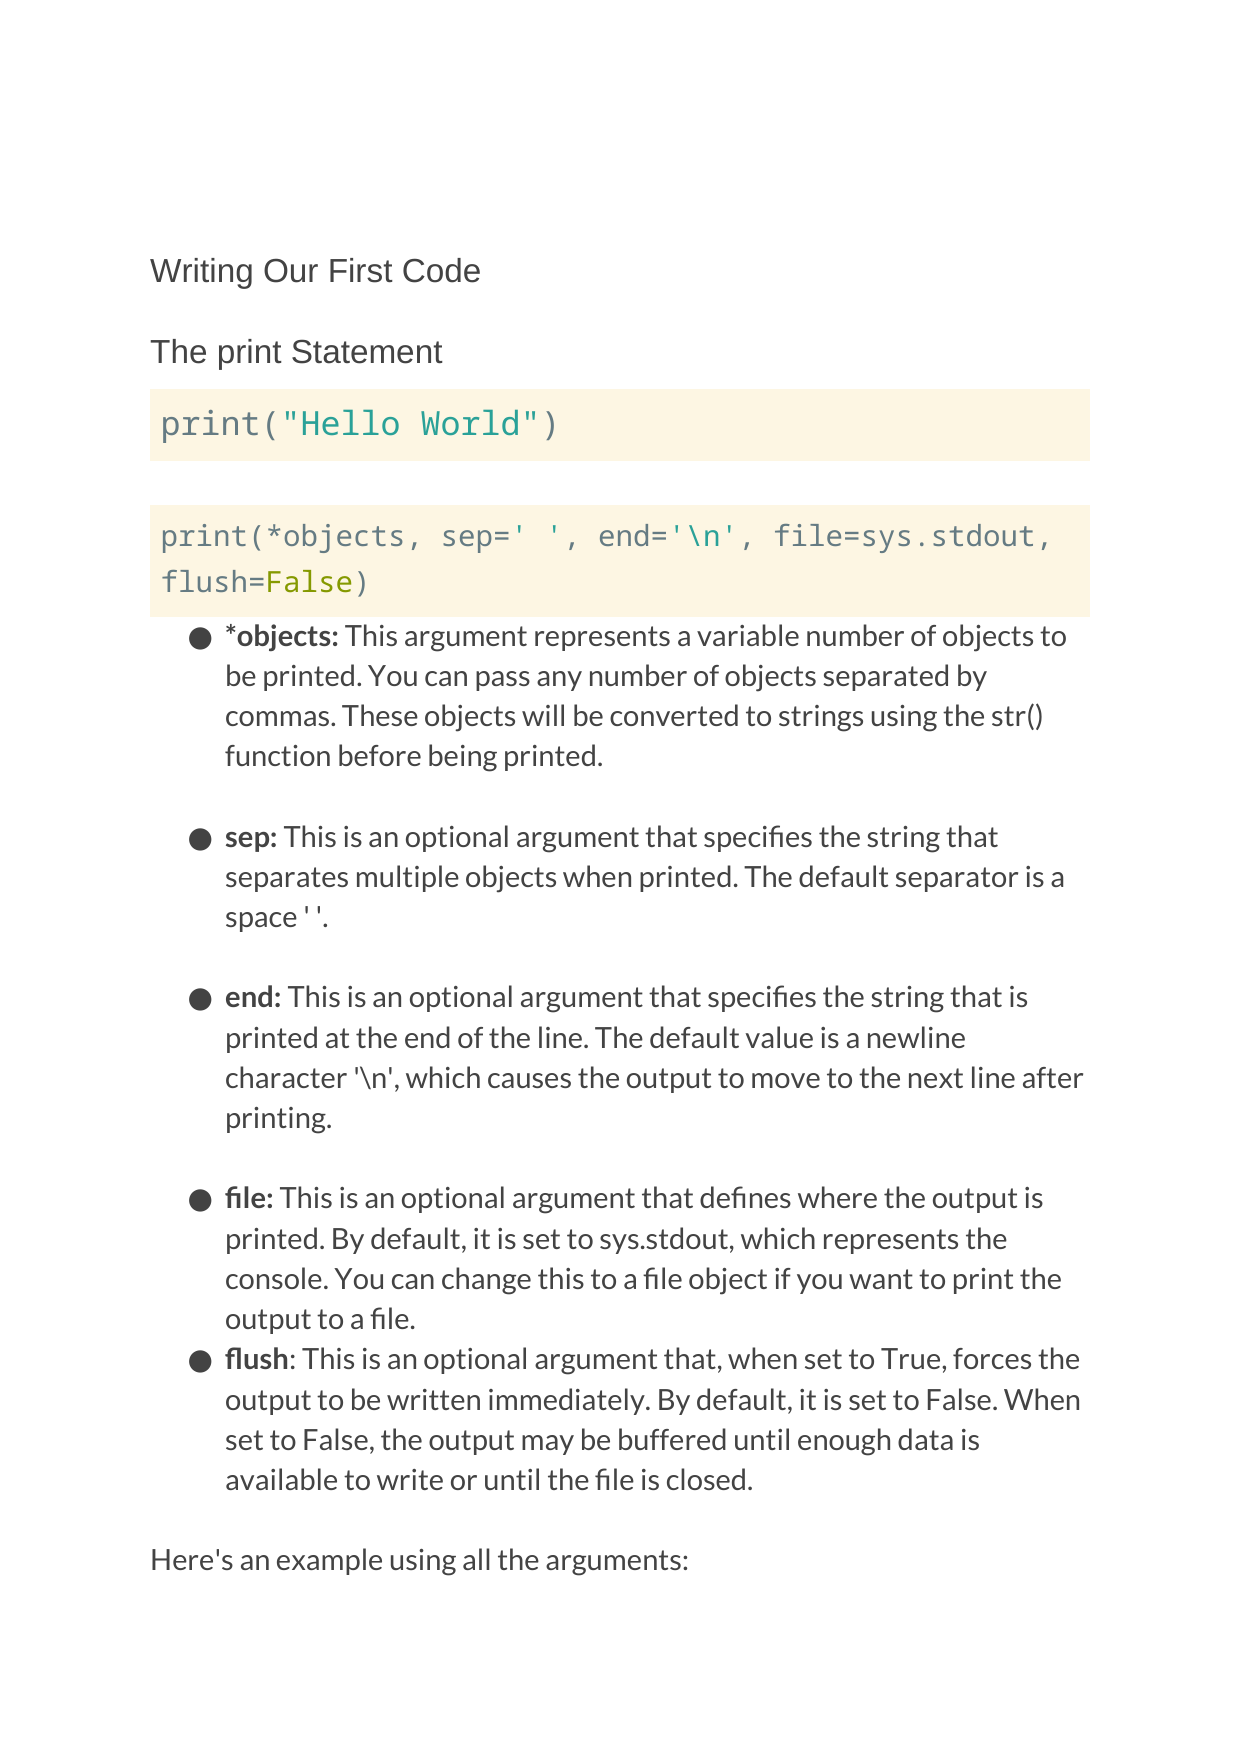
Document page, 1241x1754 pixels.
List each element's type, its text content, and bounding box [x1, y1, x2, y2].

table_header print(*objects, sep=' ', end='\n', file=sys.stdout, flush=False) [150, 505, 1090, 617]
text The print Statement [150, 332, 1090, 371]
text Here's an example using all the arguments: [150, 1542, 1090, 1577]
list end: This is an optional argument that specifies the string that is printed at the end of the line. The default value is a newline character '\n', which causes the output to move to the next line after printing. [187, 979, 1090, 1135]
list file: This is an optional argument that defines where the output is printed. By default, it is set to sys.stdout, which represents the console. You can change this to a file object if you want to print the output to a file. [187, 1180, 1090, 1336]
table_header print("Hello World") [150, 389, 1090, 461]
list flush: This is an optional argument that, when set to True, forces the output to be written immediately. By default, it is set to False. When set to False, the output may be buffered until enough data is available to write or until the file is closed. [187, 1341, 1090, 1497]
list *objects: This argument represents a variable number of objects to be printed. You can pass any number of objects separated by commas. These objects will be converted to strings using the str() function before being printed. [187, 617, 1090, 773]
subtitle Writing Our First Code [150, 251, 1090, 289]
list sep: This is an optional argument that specifies the string that separates multiple objects when printed. The default separator is a space ' '. [187, 818, 1090, 934]
